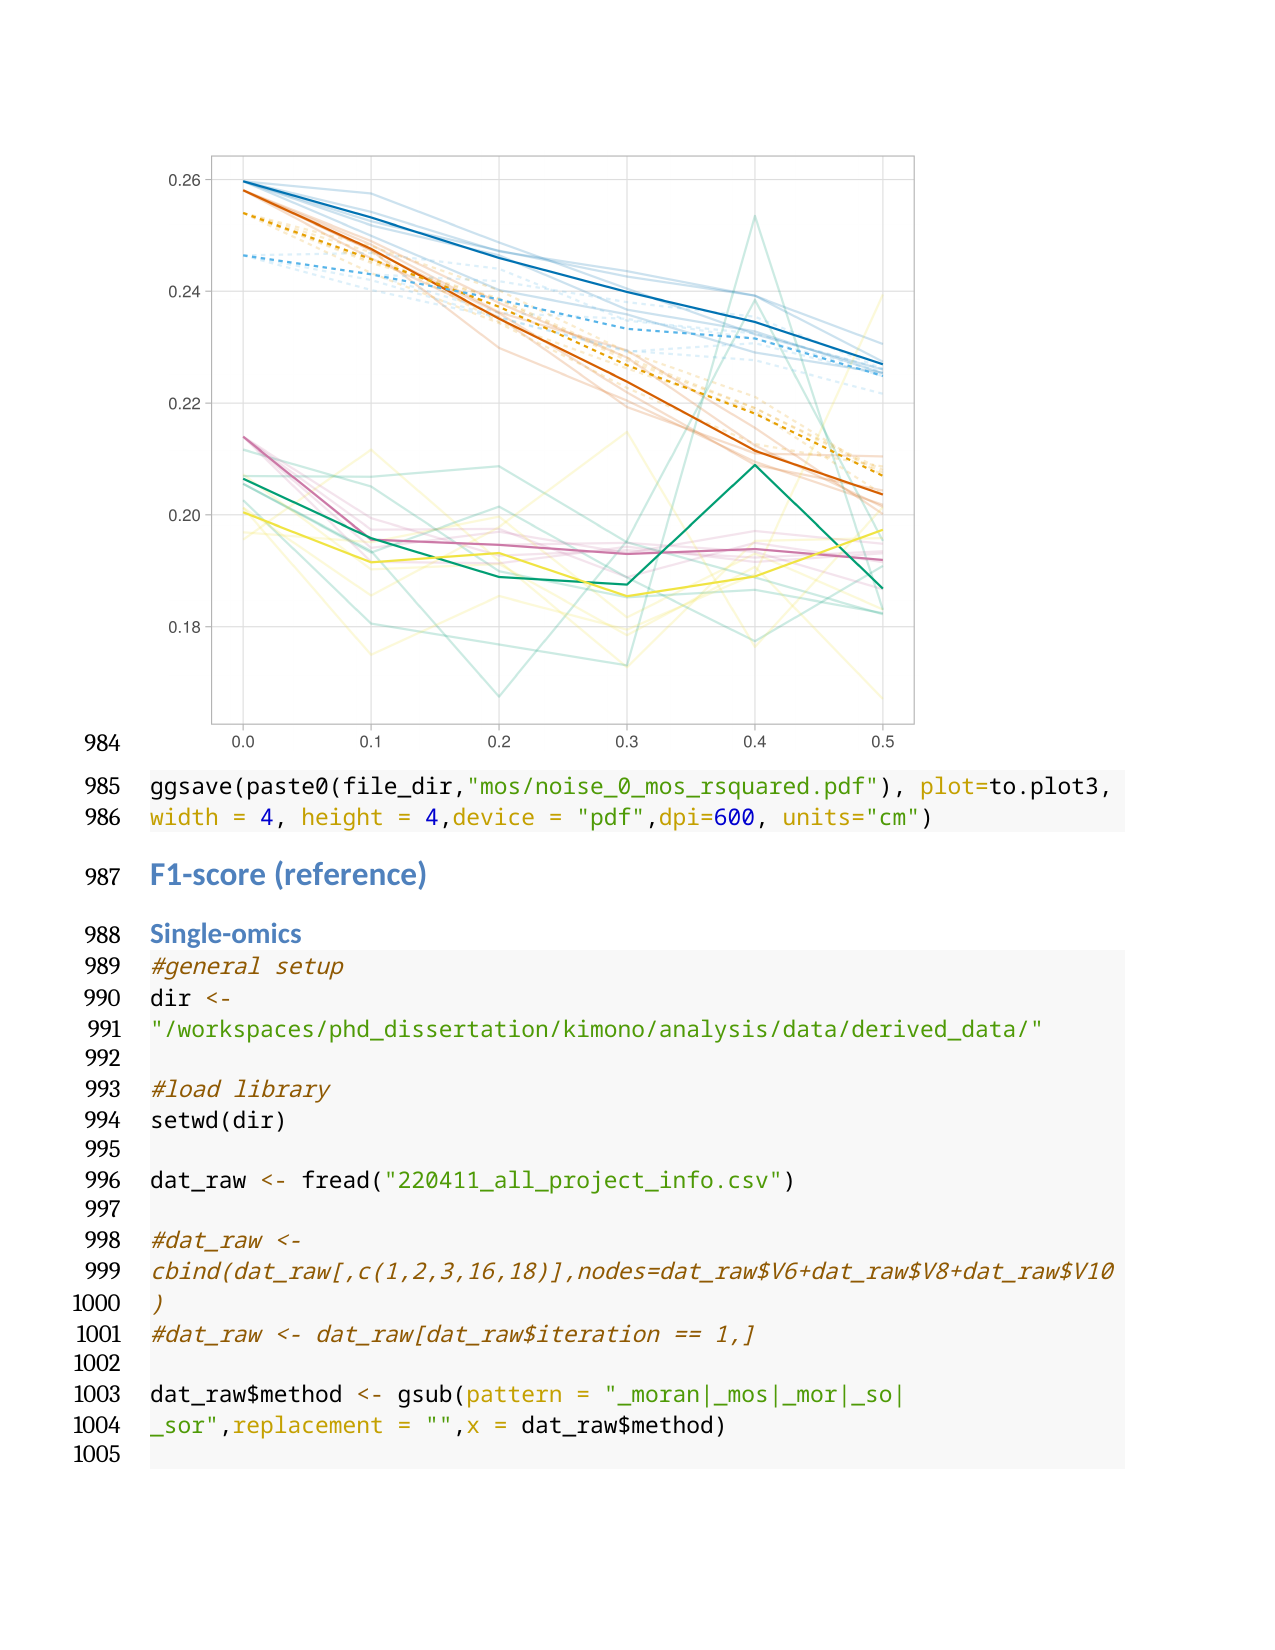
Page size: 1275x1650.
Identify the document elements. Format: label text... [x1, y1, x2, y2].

subtitle F1-score (reference) [150, 853, 1125, 894]
subtitle Single-omics [150, 915, 1125, 950]
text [150, 950, 1125, 1469]
text ggsave(paste0(file_dir,"mos/noise_0_mos_rsquared.pdf"), plot=to.plot3, width = 4, height = 4,device = "pdf",dpi=600, units="cm") [934, 770, 1125, 832]
picture [168, 150, 920, 751]
